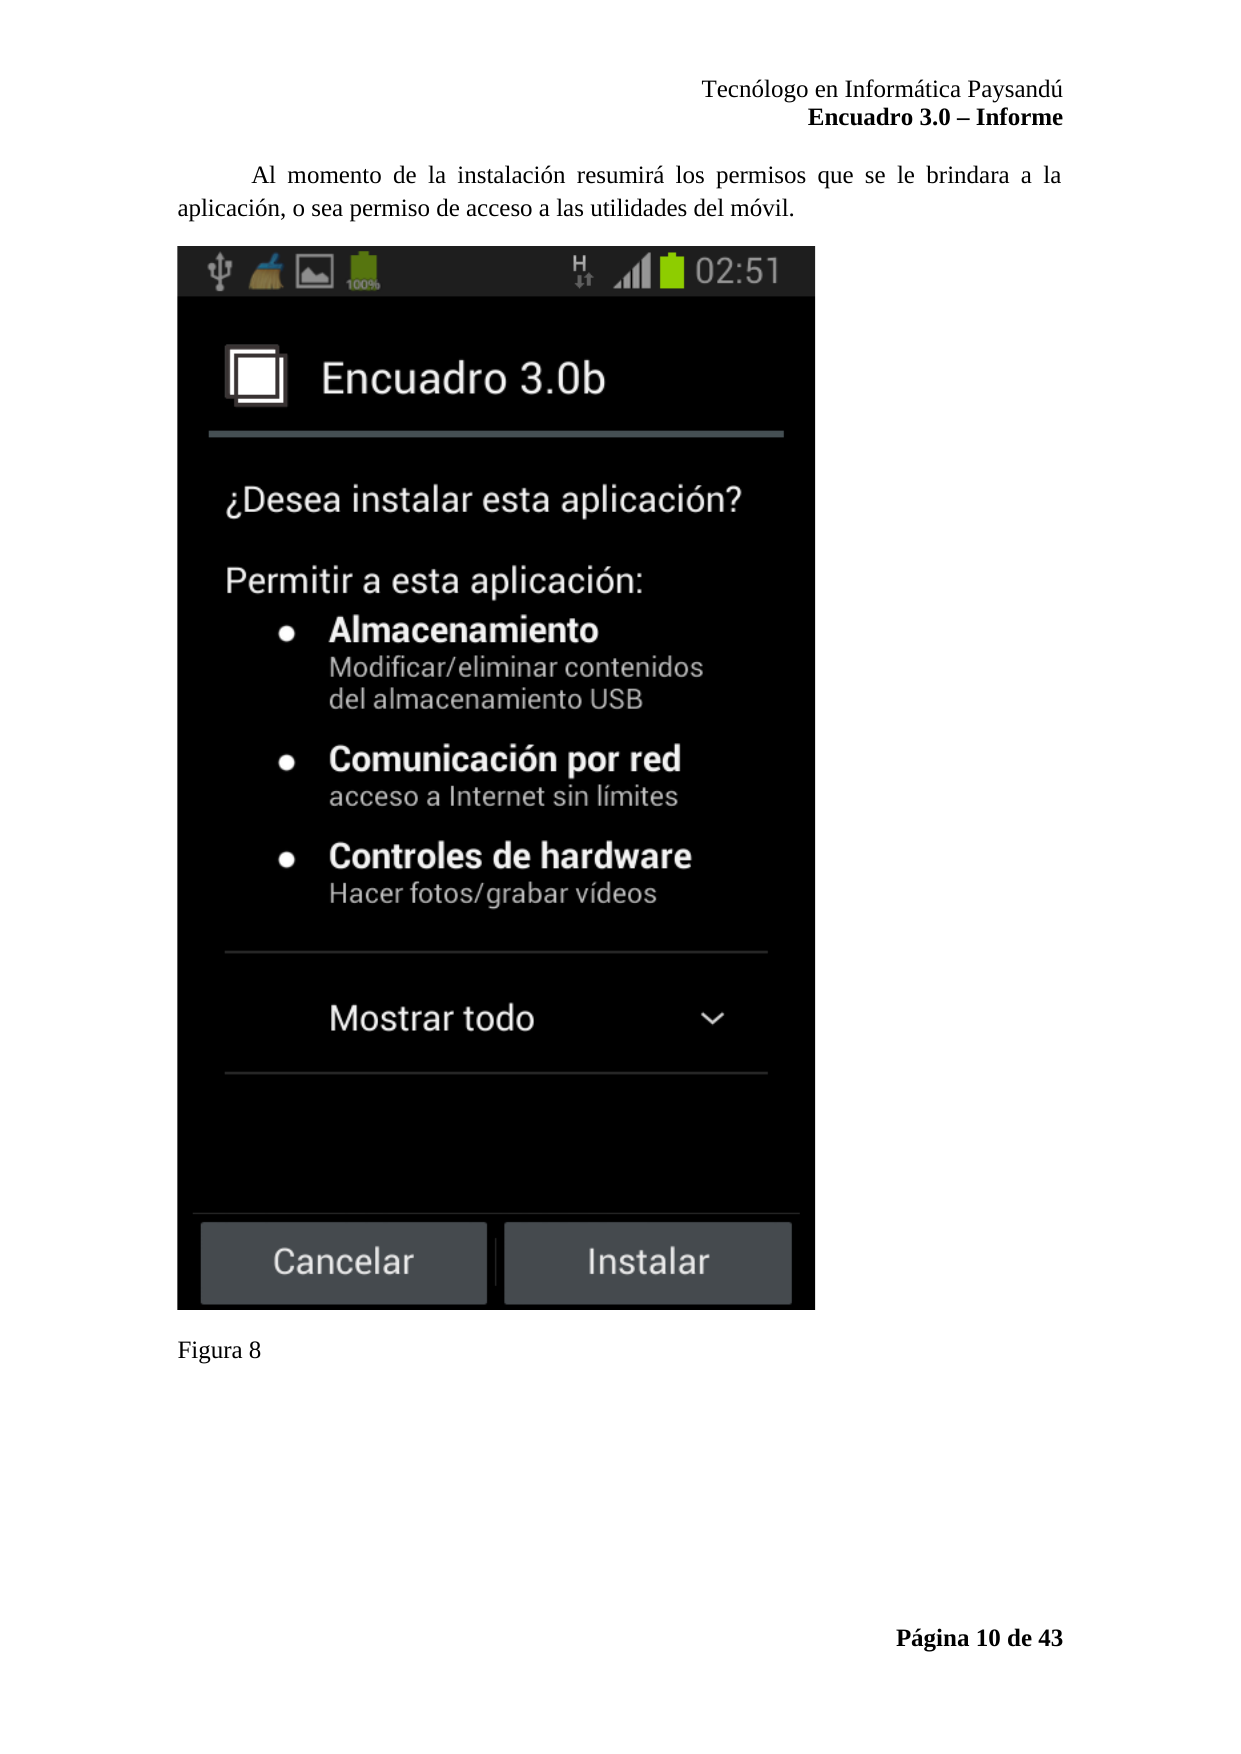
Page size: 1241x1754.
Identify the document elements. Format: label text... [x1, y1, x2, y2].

text Figura 8 [177, 1335, 1063, 1364]
picture [177, 246, 816, 1310]
text Al momento de la instalación resumirá los permisos que se le brindara a la aplicación, o sea permiso de acceso a las utilidades del móvil. [177, 160, 1063, 222]
